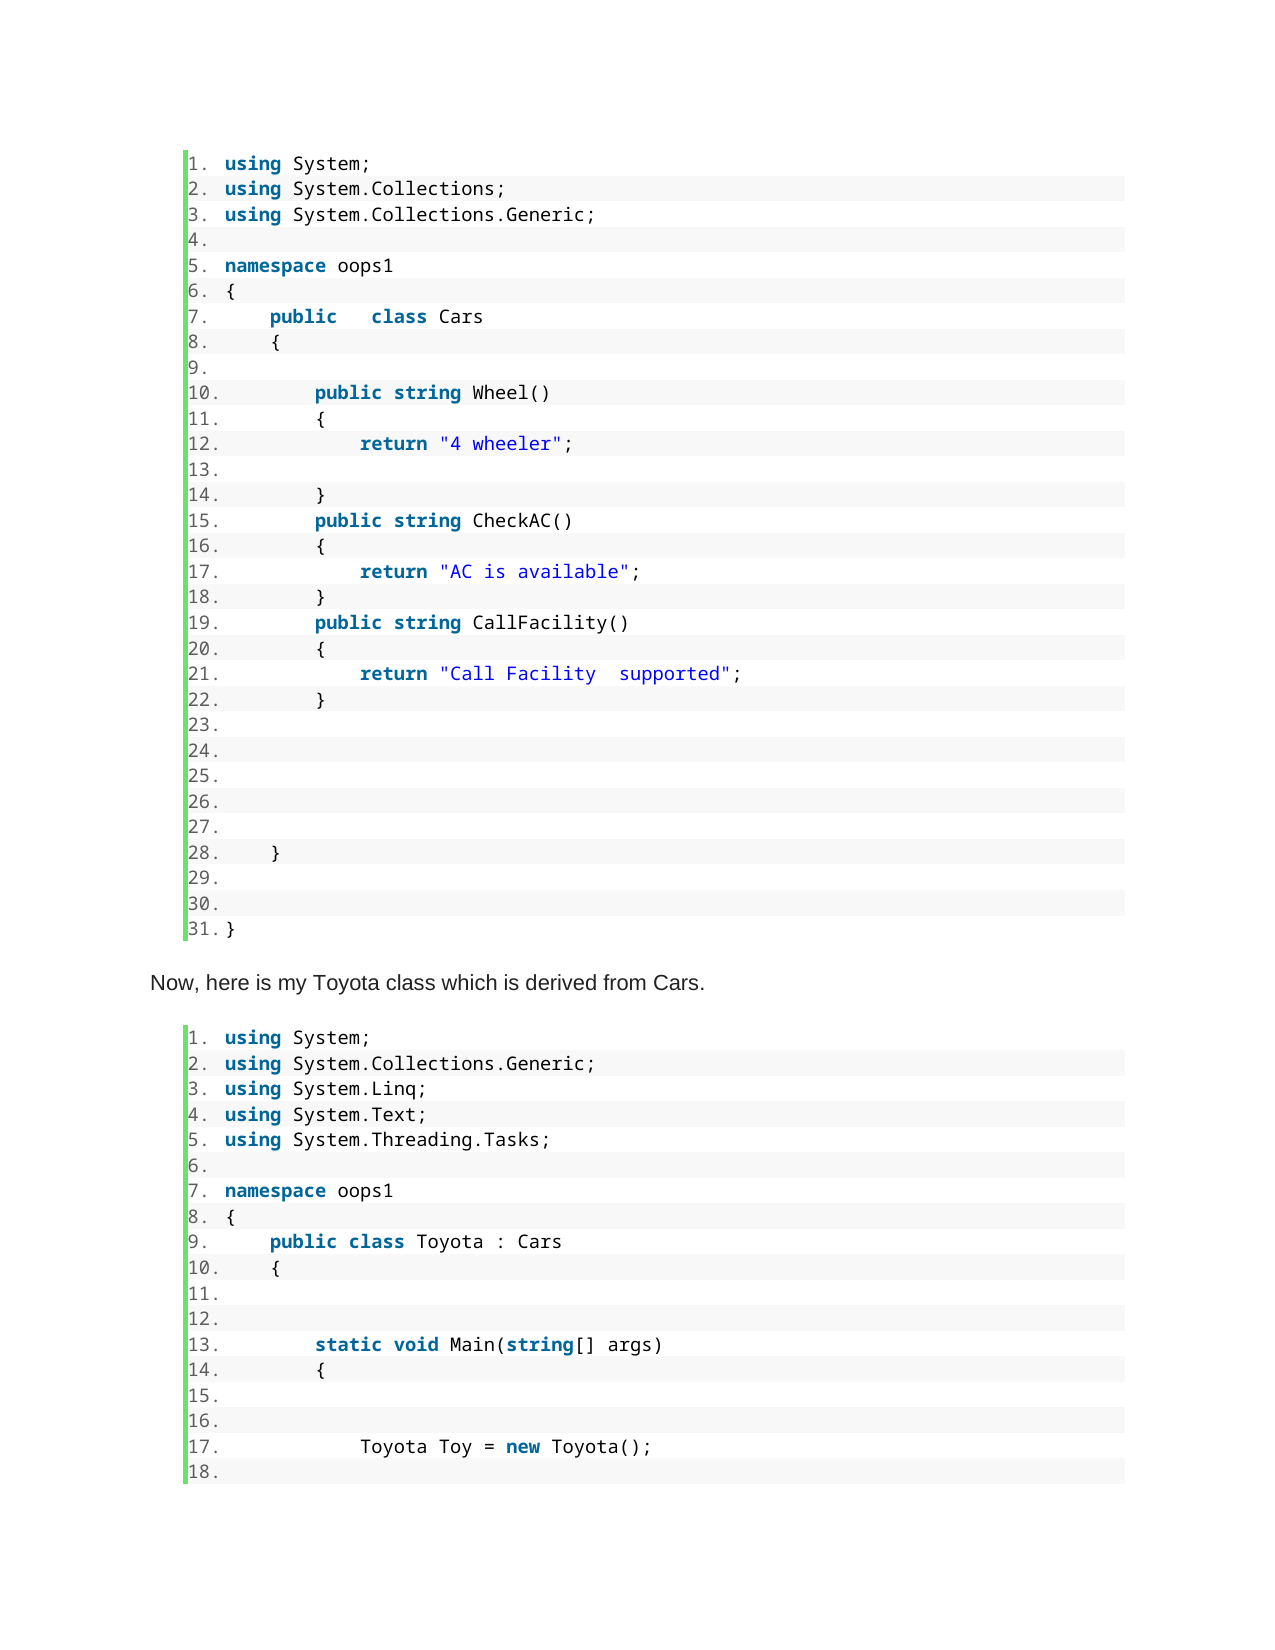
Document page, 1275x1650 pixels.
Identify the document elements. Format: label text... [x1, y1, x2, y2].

list { [188, 533, 1125, 558]
list { [188, 1356, 1125, 1382]
list return "4 wheeler"; [188, 431, 1125, 456]
list return "AC is available"; [188, 558, 1125, 584]
list using System.Collections.Generic; [188, 201, 1125, 227]
list using System; [188, 150, 1125, 176]
list static void Main(string[] args) [188, 1331, 1125, 1356]
list using System.Text; [188, 1101, 1125, 1127]
list { [188, 1254, 1125, 1280]
list Toyota Toy = new Toyota(); [188, 1433, 1125, 1458]
list } [188, 686, 1125, 711]
list public string Wheel() [188, 380, 1125, 405]
list return "Call Facility supported"; [188, 660, 1125, 686]
text Now, here is my Toyota class which is derived from Cars. [150, 970, 1125, 996]
list { [188, 1203, 1125, 1229]
list using System.Threading.Tasks; [188, 1127, 1125, 1152]
list using System.Linq; [188, 1076, 1125, 1101]
list public string CheckAC() [188, 507, 1125, 533]
list using System.Collections; [188, 176, 1125, 201]
list public class Toyota : Cars [188, 1229, 1125, 1254]
list public class Cars [188, 303, 1125, 329]
list } [188, 839, 1125, 864]
list } [188, 916, 1125, 941]
list using System.Collections.Generic; [188, 1050, 1125, 1076]
list { [188, 635, 1125, 660]
list } [188, 584, 1125, 609]
list { [188, 329, 1125, 354]
list namespace oops1 [188, 1178, 1125, 1203]
list { [188, 278, 1125, 303]
list using System; [188, 1025, 1125, 1050]
list public string CallFacility() [188, 609, 1125, 635]
list namespace oops1 [188, 252, 1125, 278]
list } [188, 482, 1125, 507]
list { [188, 405, 1125, 431]
